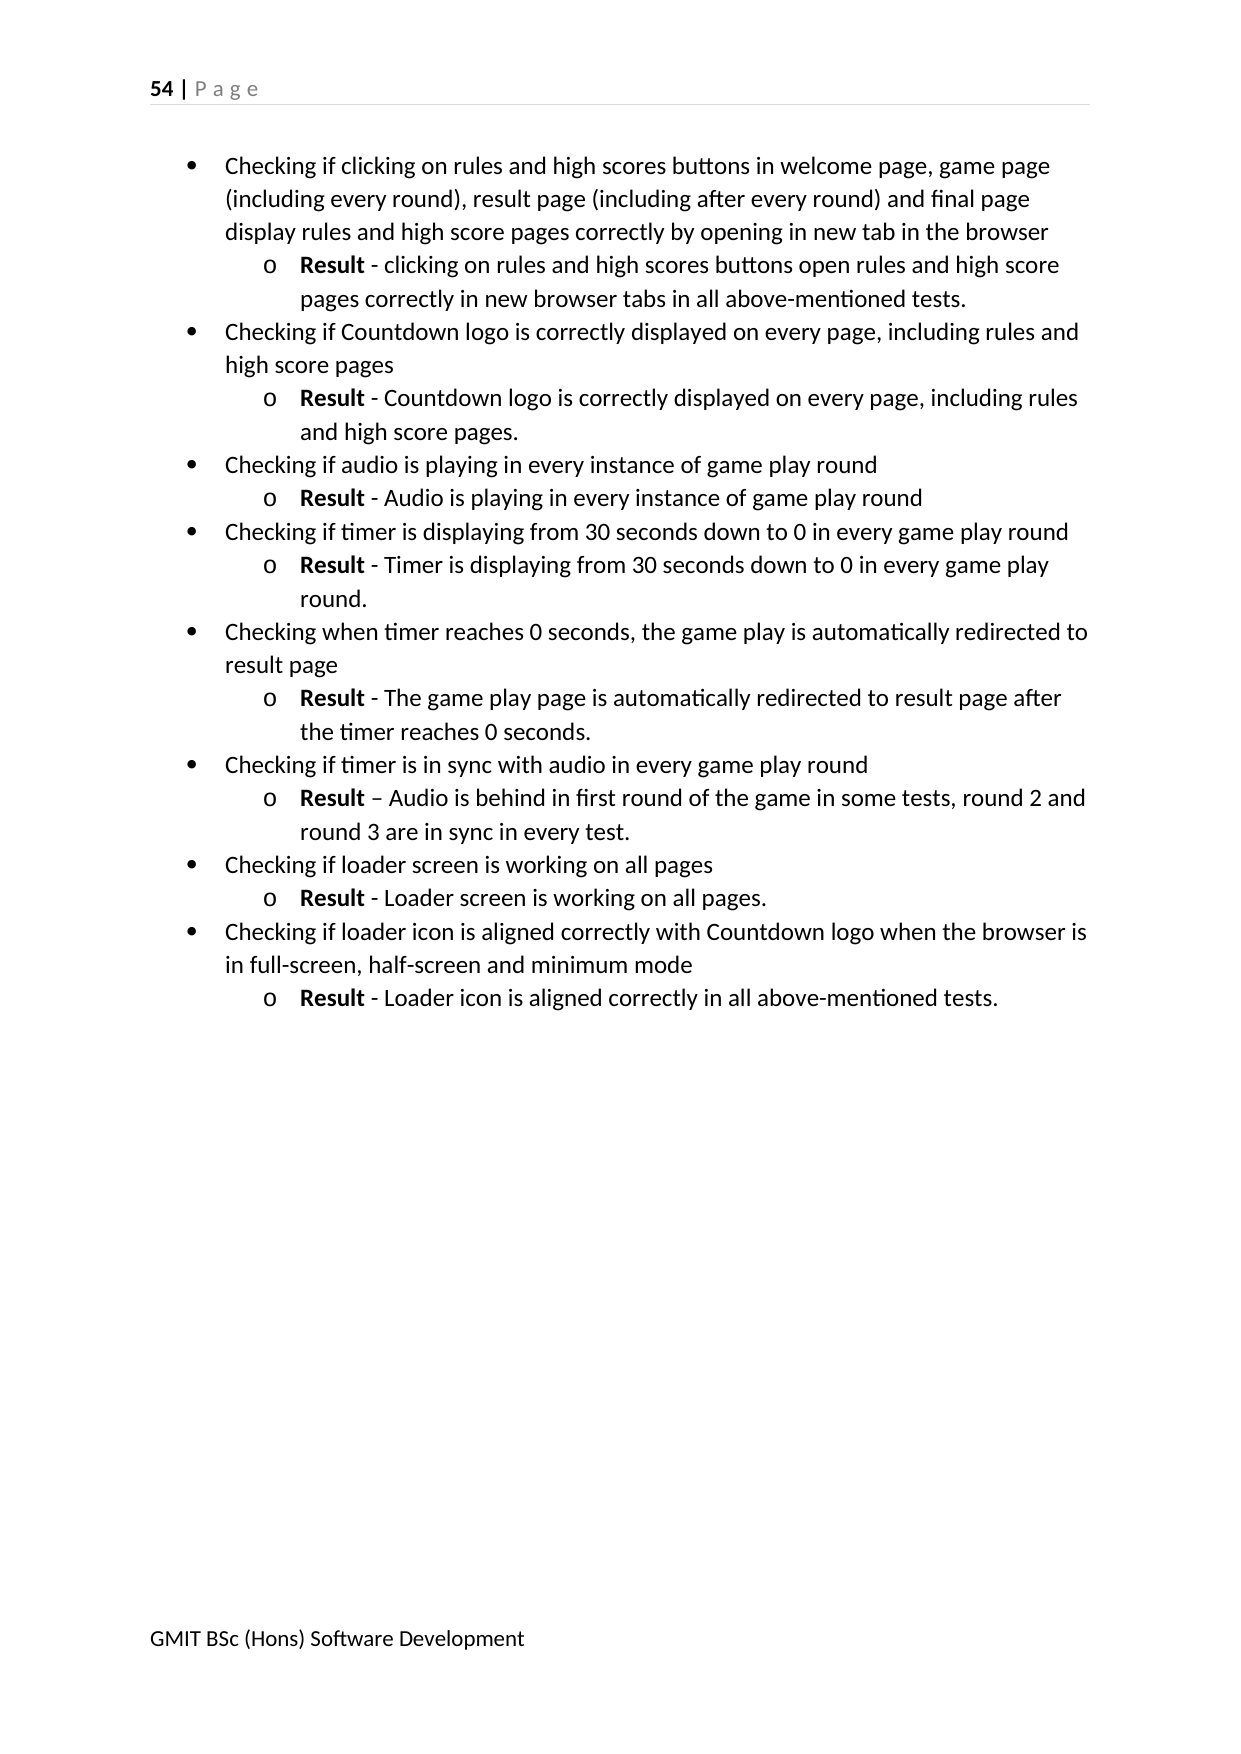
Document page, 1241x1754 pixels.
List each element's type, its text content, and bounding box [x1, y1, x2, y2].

list Result - Countdown logo is correctly displayed on every page, including rules and high score pages. [262, 382, 1090, 446]
list Result - The game play page is automatically redirected to result page after the timer reaches 0 seconds. [262, 682, 1090, 746]
list Result - Loader icon is aligned correctly in all above-mentioned tests. [262, 982, 1090, 1014]
list Checking if Countdown logo is correctly displayed on every page, including rules and high score pages [187, 316, 1090, 379]
list Checking if timer is in sync with audio in every game play round [187, 749, 1090, 779]
list Result - clicking on rules and high scores buttons open rules and high score pages correctly in new browser tabs in all above-mentioned tests. [262, 249, 1090, 313]
list Checking when timer reaches 0 seconds, the game play is automatically redirected to result page [187, 616, 1090, 679]
list Result - Loader screen is working on all pages. [262, 882, 1090, 913]
list Checking if loader screen is working on all pages [187, 849, 1090, 879]
list Checking if loader icon is aligned correctly with Countdown logo when the browser is in full-screen, half-screen and minimum mode [187, 916, 1090, 979]
list Result – Audio is behind in first round of the game in some tests, round 2 and round 3 are in sync in every test. [262, 782, 1090, 846]
list Result - Timer is displaying from 30 seconds down to 0 in every game play round. [262, 549, 1090, 613]
list Checking if clicking on rules and high scores buttons in welcome page, game page (including every round), result page (including after every round) and final page display rules and high score pages correctly by opening in new tab in the browser [187, 150, 1090, 246]
list Checking if timer is displaying from 30 seconds down to 0 in every game play round [187, 516, 1090, 546]
list Checking if audio is playing in every instance of game play round [187, 449, 1090, 479]
list Result - Audio is playing in every instance of game play round [262, 482, 1090, 513]
